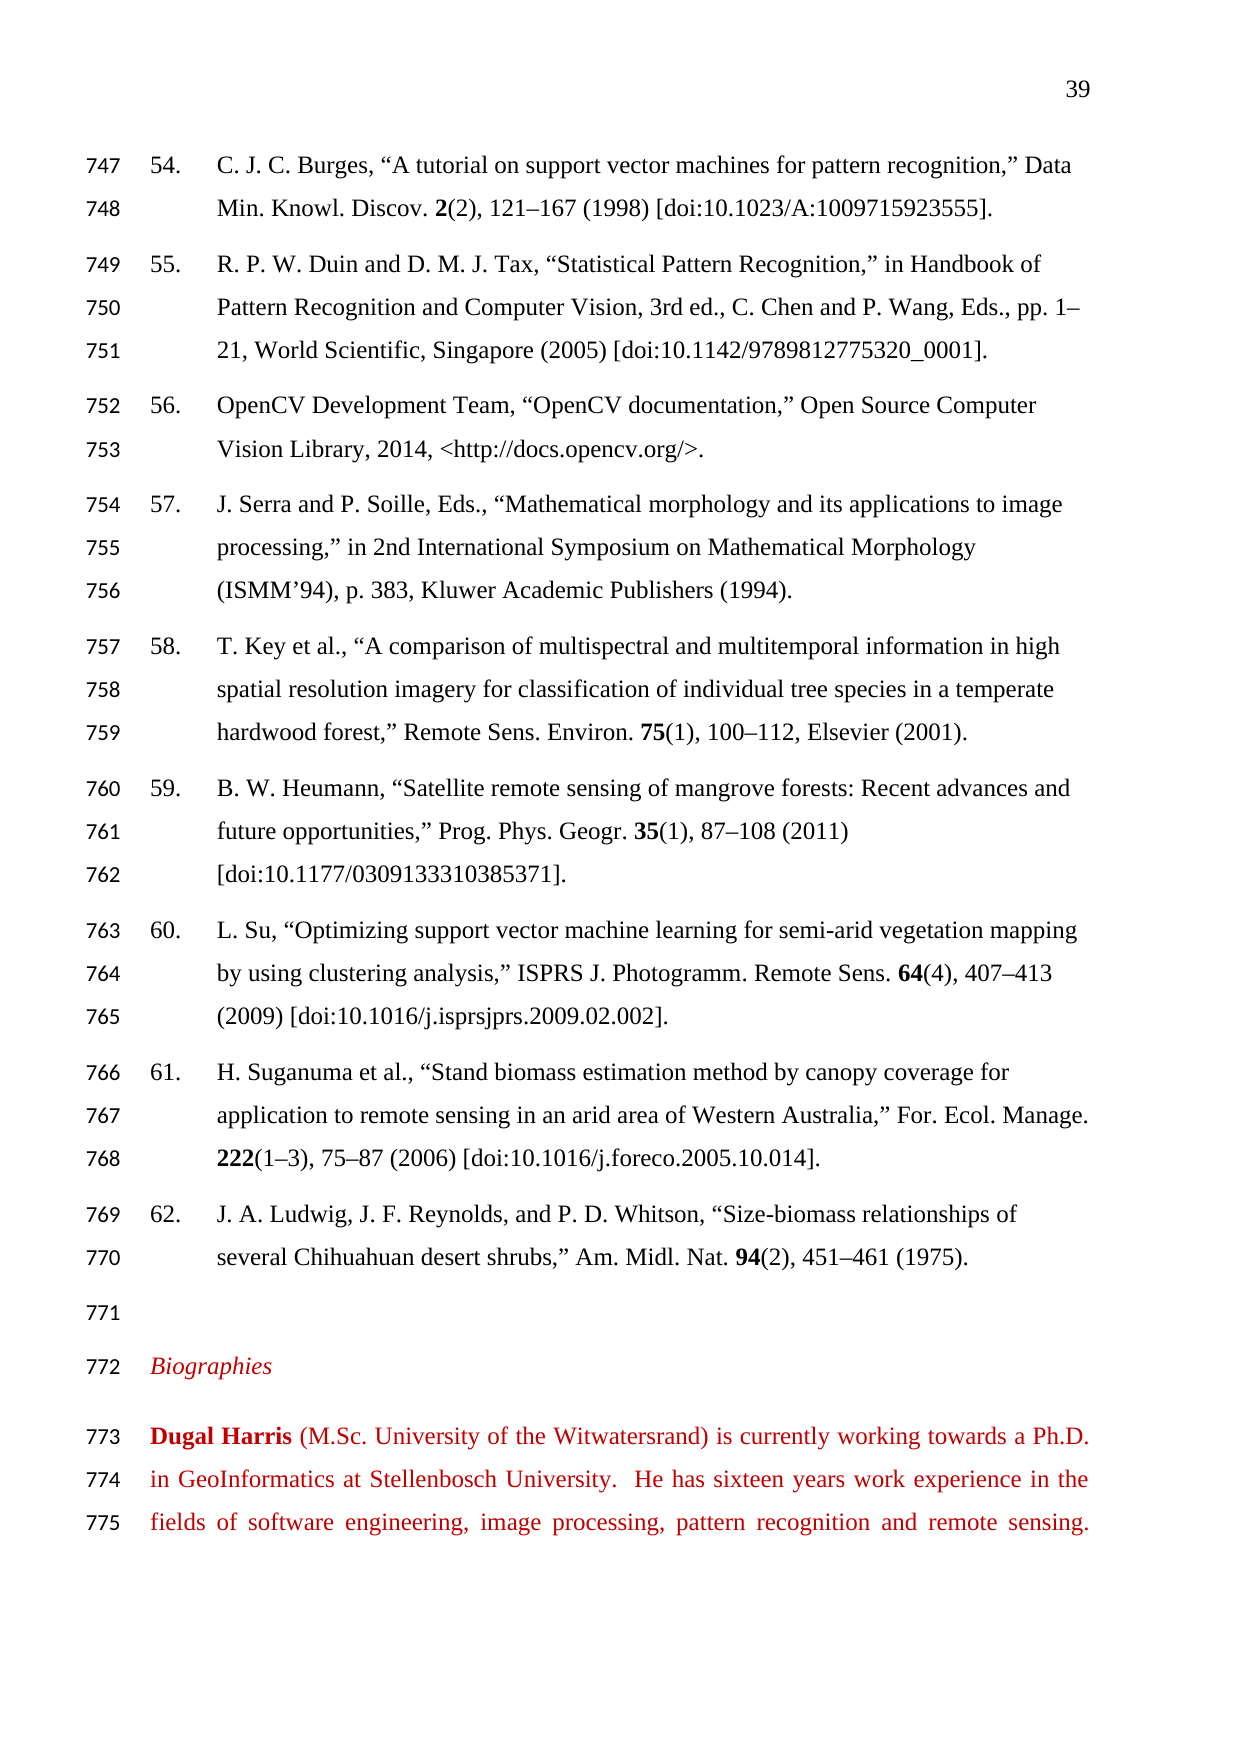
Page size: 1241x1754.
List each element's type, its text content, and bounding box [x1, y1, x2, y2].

text 60. L. Su, “Optimizing support vector machine learning for semi-arid vegetation mapping by using clustering analysis,” ISPRS J. Photogramm. Remote Sens. 64(4), 407–413 (2009) [doi:10.1016/j.isprsjprs.2009.02.002]. [150, 915, 1090, 1030]
text 61. H. Suganuma et al., “Stand biomass estimation method by canopy coverage for application to remote sensing in an arid area of Western Australia,” For. Ecol. Manage. 222(1–3), 75–87 (2006) [doi:10.1016/j.foreco.2005.10.014]. [150, 1057, 1090, 1172]
text 54. C. J. C. Burges, “A tutorial on support vector machines for pattern recognition,” Data Min. Knowl. Discov. 2(2), 121–167 (1998) [doi:10.1023/A:1009715923555]. [150, 150, 1090, 222]
text 55. R. P. W. Duin and D. M. J. Tax, “Statistical Pattern Recognition,” in Handbook of Pattern Recognition and Computer Vision, 3rd ed., C. Chen and P. Wang, Eds., pp. 1–21, World Scientific, Singapore (2005) [doi:10.1142/9789812775320_0001]. [150, 249, 1090, 364]
subtitle Biographies [150, 1351, 1090, 1380]
text 62. J. A. Ludwig, J. F. Reynolds, and P. D. Whitson, “Size-biomass relationships of several Chihuahuan desert shrubs,” Am. Midl. Nat. 94(2), 451–461 (1975). [150, 1199, 1090, 1271]
text 59. B. W. Heumann, “Satellite remote sensing of mangrove forests: Recent advances and future opportunities,” Prog. Phys. Geogr. 35(1), 87–108 (2011) [doi:10.1177/0309133310385371]. [150, 773, 1090, 888]
text 58. T. Key et al., “A comparison of multispectral and multitemporal information in high spatial resolution imagery for classification of individual tree species in a temperate hardwood forest,” Remote Sens. Environ. 75(1), 100–112, Elsevier (2001). [150, 631, 1090, 746]
text 57. J. Serra and P. Soille, Eds., “Mathematical morphology and its applications to image processing,” in 2nd International Symposium on Mathematical Morphology (ISMM’94), p. 383, Kluwer Academic Publishers (1994). [150, 489, 1090, 604]
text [150, 1421, 1090, 1536]
text 56. OpenCV Development Team, “OpenCV documentation,” Open Source Computer Vision Library, 2014, <http://docs.opencv.org/>. [150, 391, 1090, 462]
